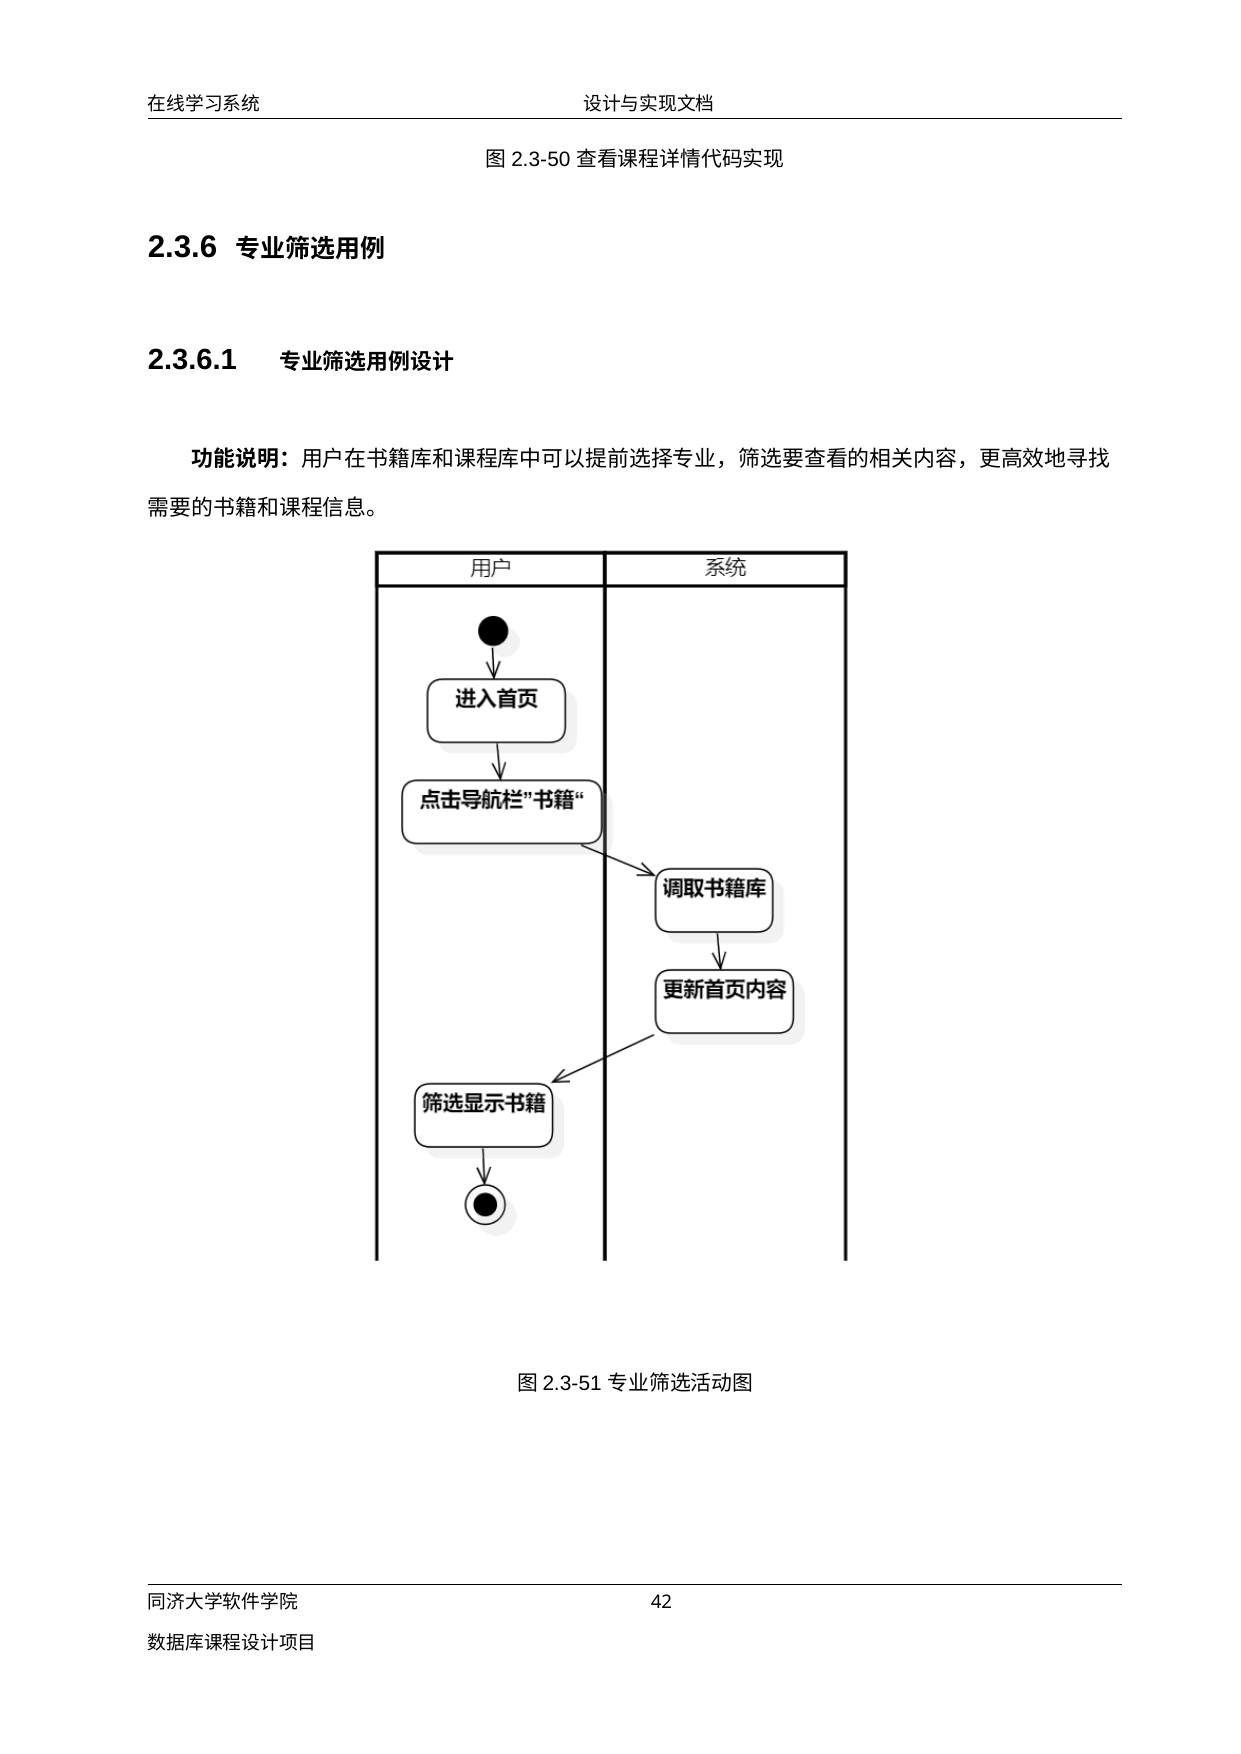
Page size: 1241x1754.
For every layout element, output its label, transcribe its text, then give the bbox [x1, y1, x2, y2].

subtitle 专业筛选用例 [148, 214, 1122, 279]
text 功能说明：用户在书籍库和课程库中可以提前选择专业，筛选要查看的相关内容，更高效地寻找需要的书籍和课程信息。 [148, 440, 1122, 522]
picture [361, 537, 908, 1324]
subtitle 专业筛选用例设计 [148, 327, 1122, 392]
